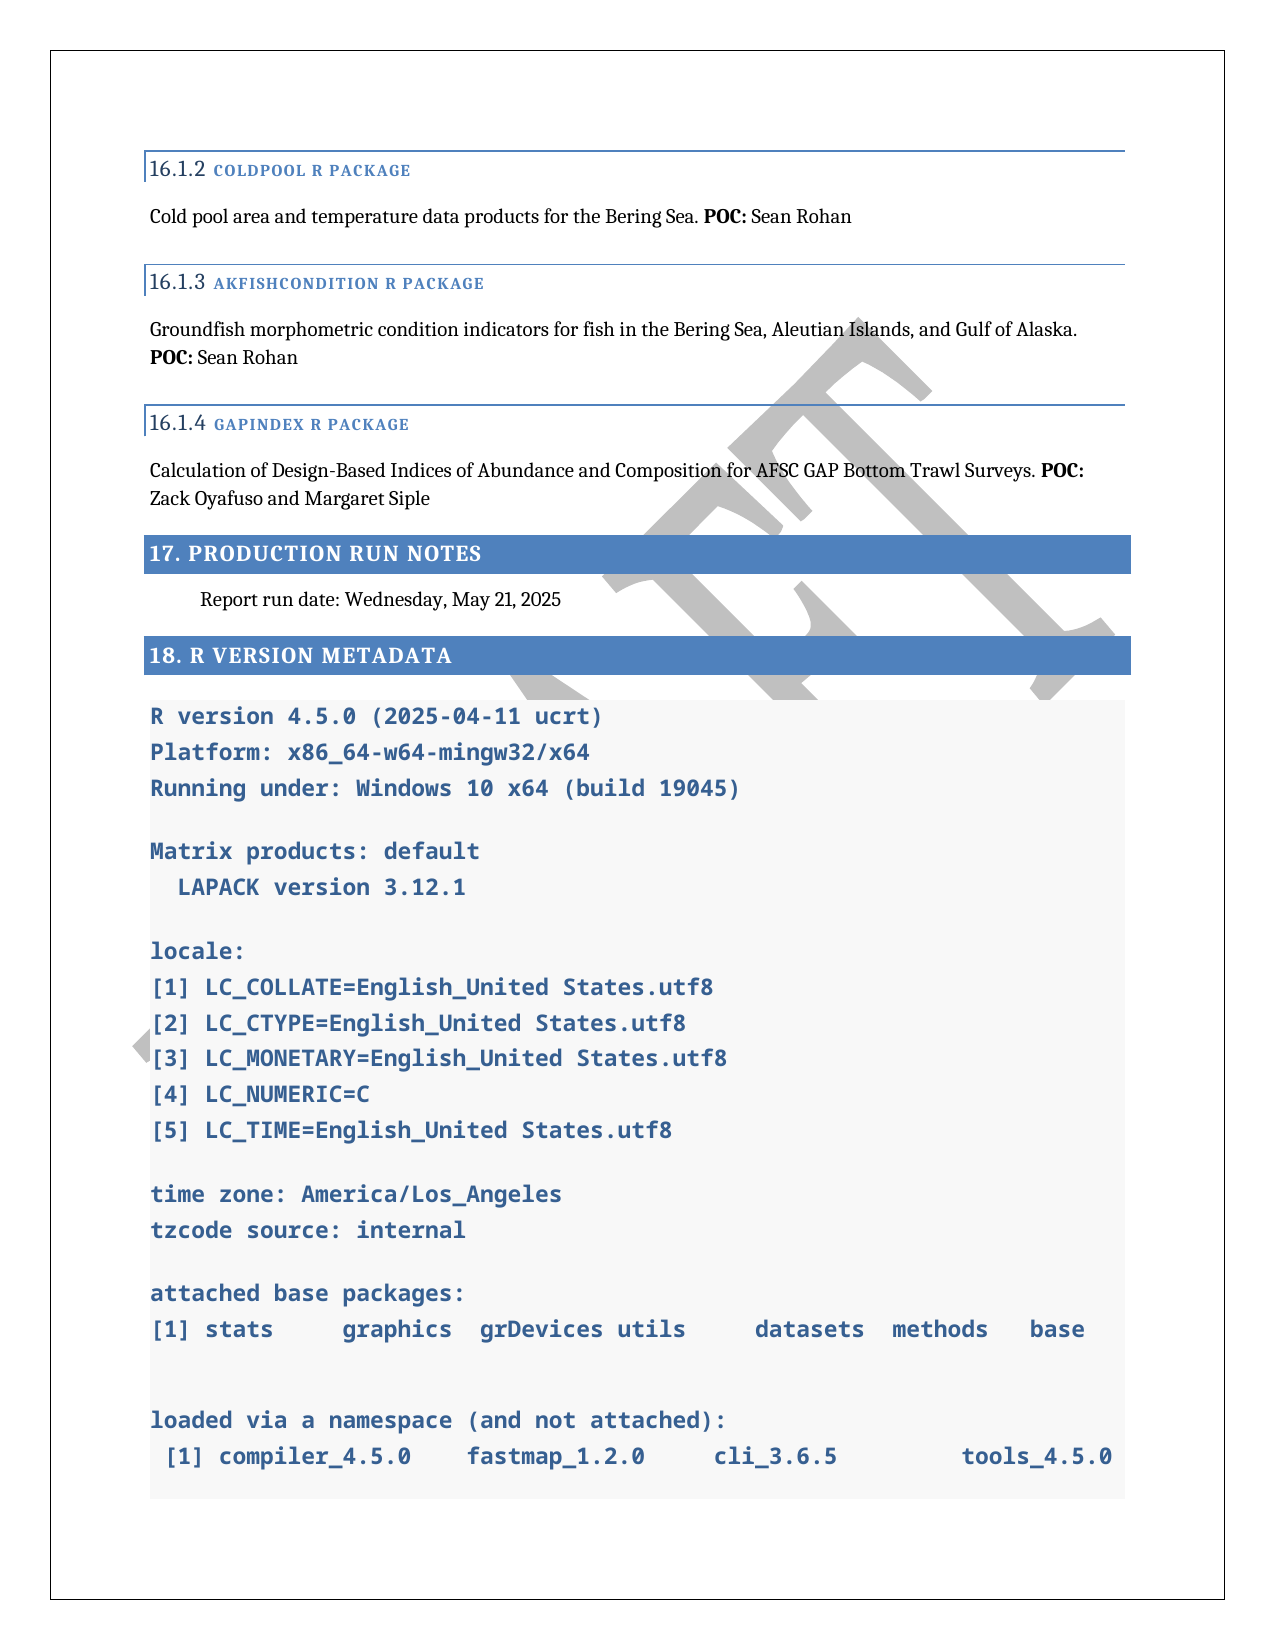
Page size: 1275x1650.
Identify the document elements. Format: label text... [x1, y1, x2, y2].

subtitle 16.1.4 gapindex R package [146, 406, 1125, 436]
subtitle 16.1.3 akfishcondition R package [146, 265, 1125, 296]
subtitle 17. Production run notes [150, 541, 1125, 567]
text Report run date: Wednesday, May 21, 2025 [200, 588, 1075, 612]
text Groundfish morphometric condition indicators for fish in the Bering Sea, Aleutian Islands, and Gulf of Alaska. POC: Sean Rohan [150, 318, 1125, 369]
text Cold pool area and temperature data products for the Bering Sea. POC: Sean Rohan [150, 205, 1125, 229]
subtitle 16.1.2 coldpool R package [146, 152, 1125, 182]
text Calculation of Design-Based Indices of Abundance and Composition for AFSC GAP Bottom Trawl Surveys. POC: Zack Oyafuso and Margaret Siple [150, 459, 1125, 511]
subtitle 18. R Version Metadata [150, 643, 1125, 669]
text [150, 700, 1125, 1499]
